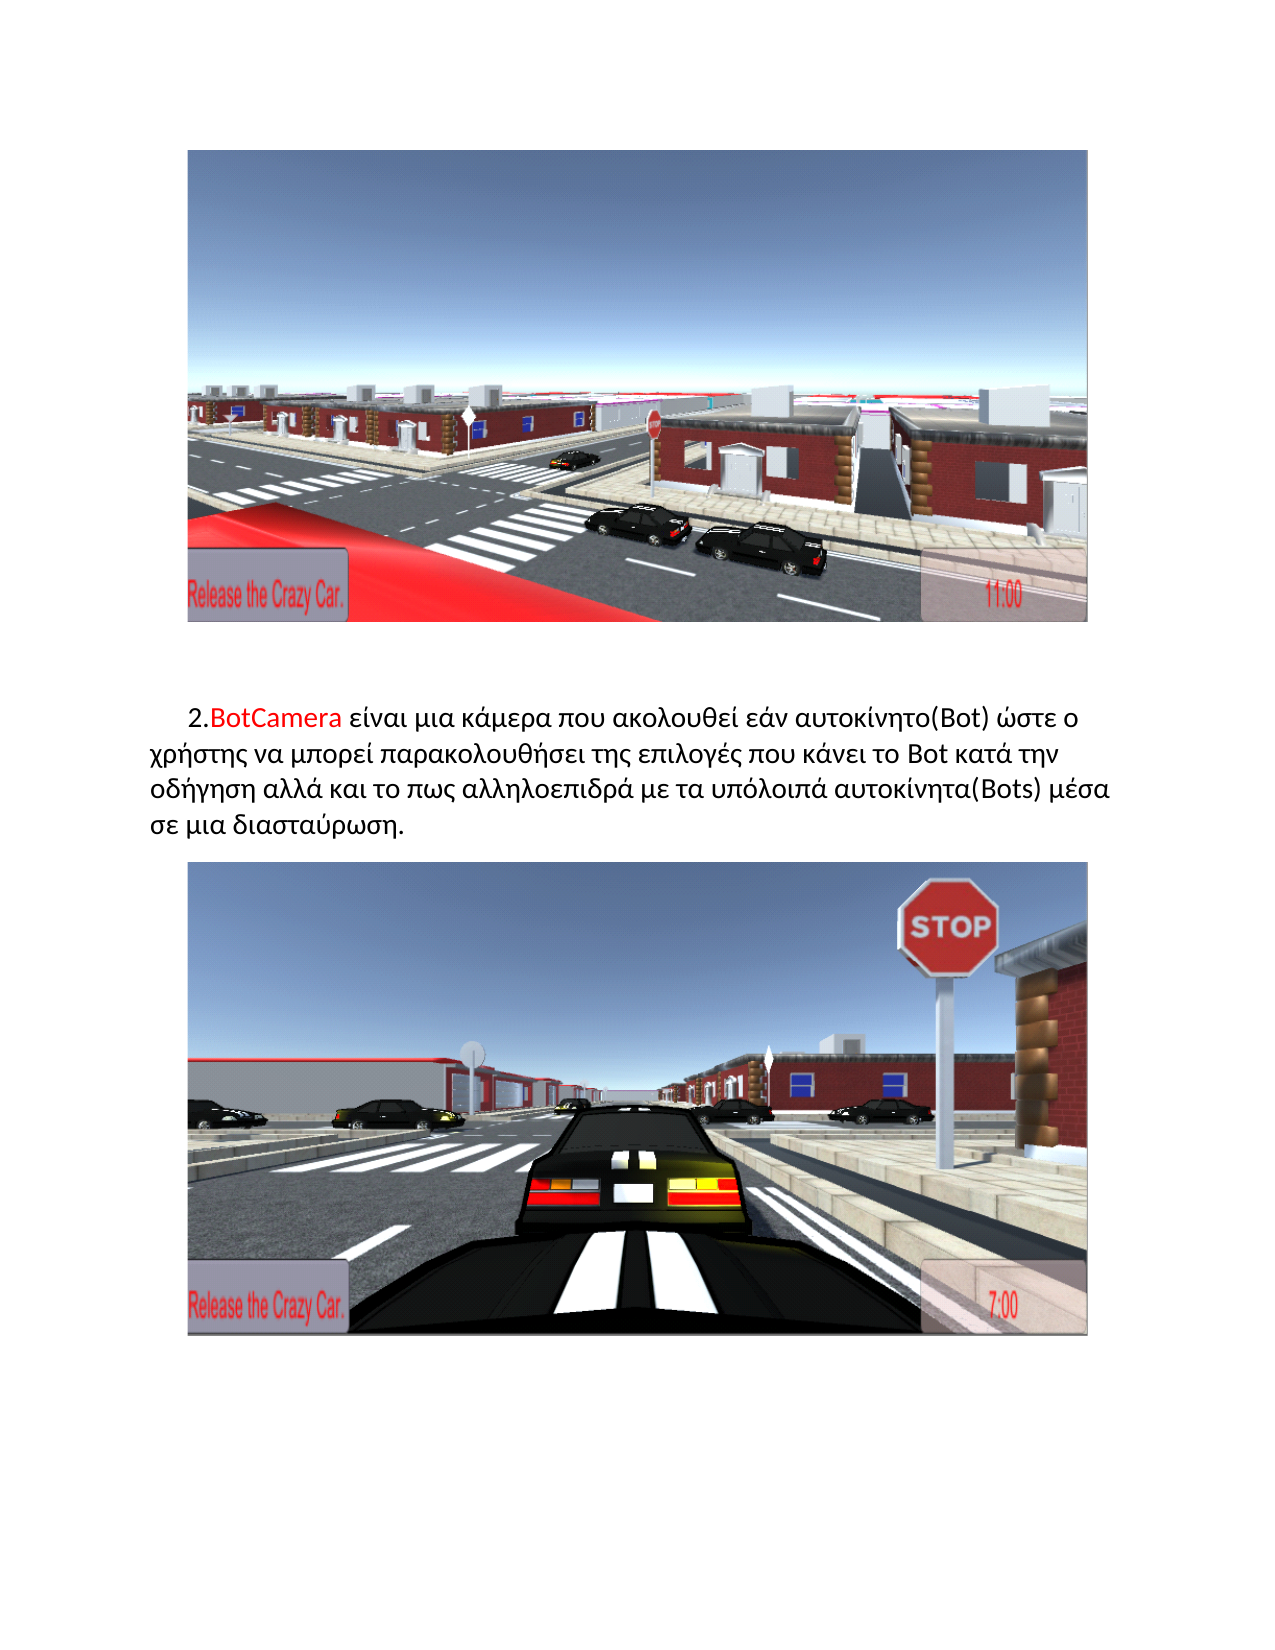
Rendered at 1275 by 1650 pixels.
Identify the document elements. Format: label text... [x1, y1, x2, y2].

picture [187, 862, 1088, 1336]
picture [187, 150, 1088, 622]
text 2.BotCamera είναι μια κάμερα που ακολουθεί εάν αυτοκίνητο(Bot) ώστε ο χρήστης να μπορεί παρακολουθήσει της επιλογές που κάνει το Bot κατά την οδήγηση αλλά και το πως αλληλοεπιδρά με τα υπόλοιπά αυτοκίνητα(Bots) μέσα σε μια διασταύρωση. [150, 699, 1125, 842]
